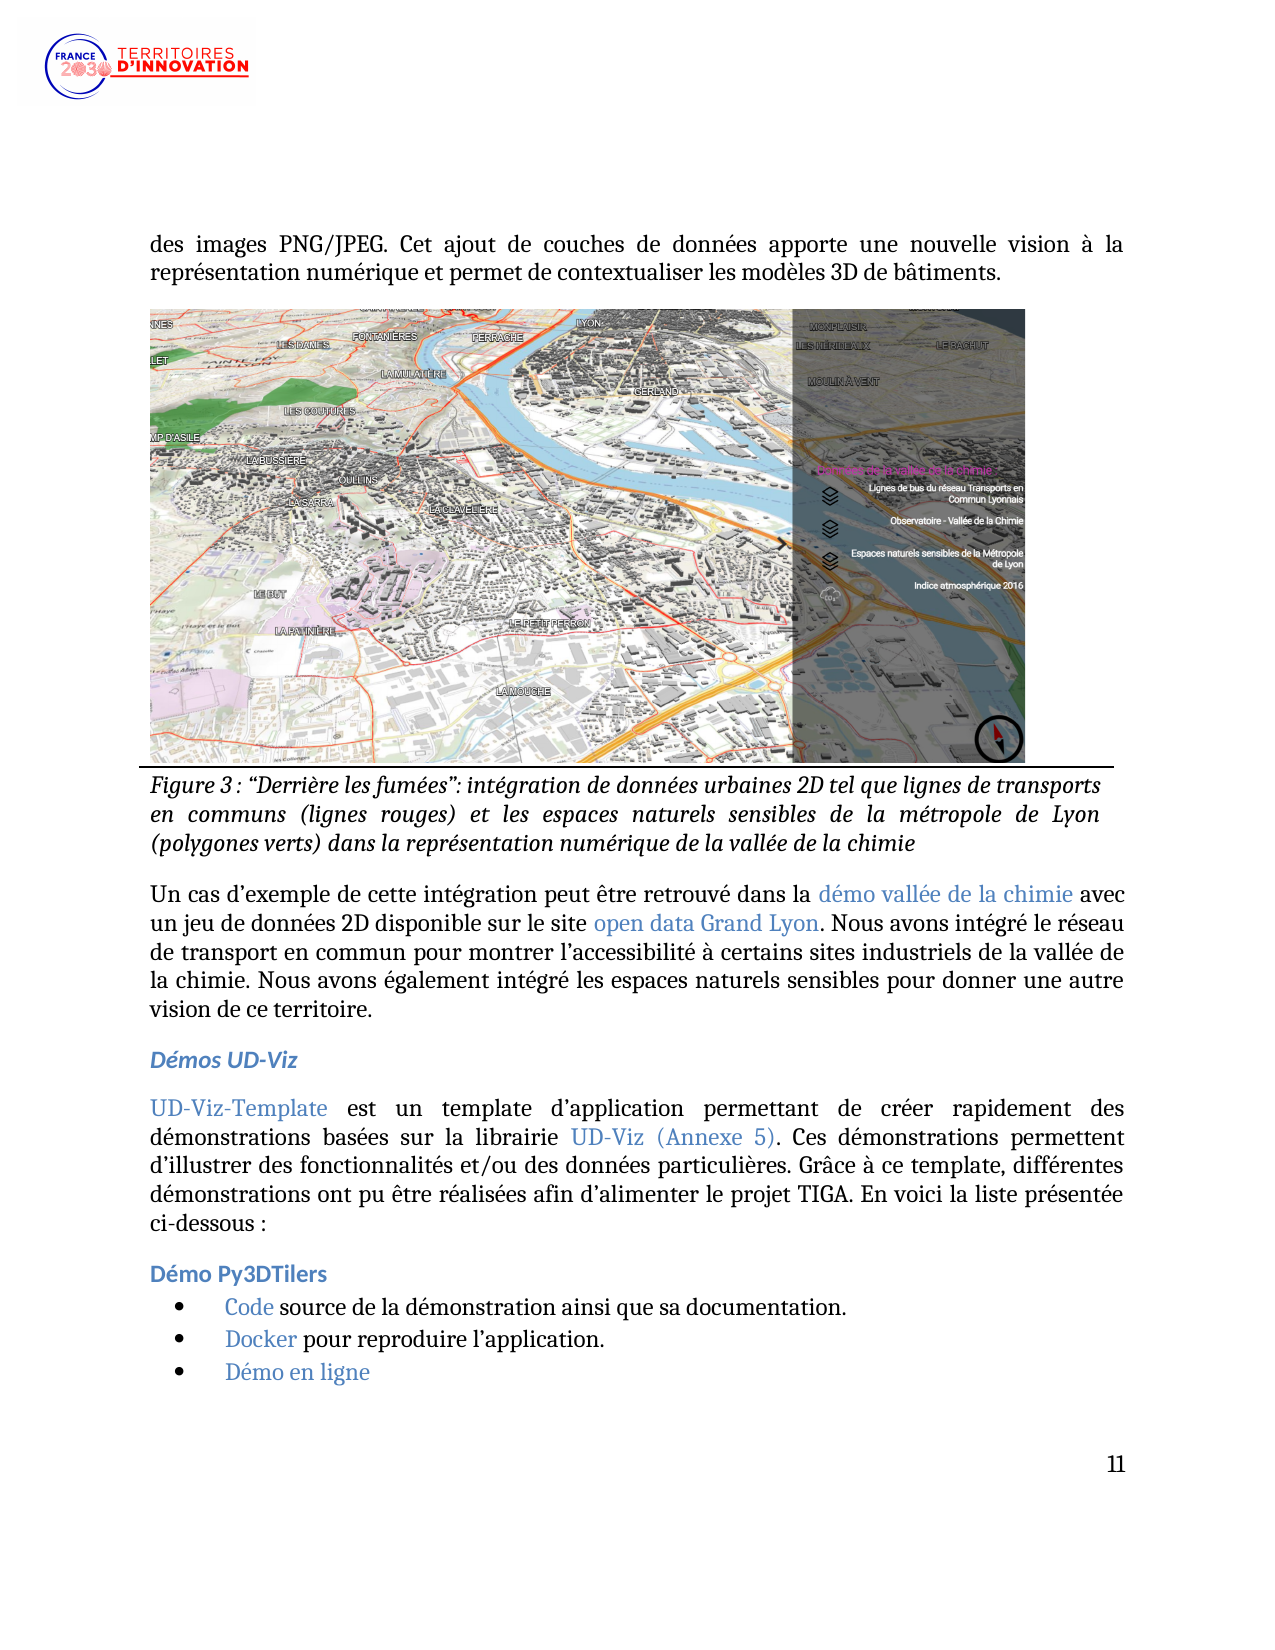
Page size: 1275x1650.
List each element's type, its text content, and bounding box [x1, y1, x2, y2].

picture [150, 309, 1025, 763]
list Démo en ligne [175, 1358, 1125, 1386]
list Code source de la démonstration ainsi que sa documentation. [175, 1293, 1125, 1321]
text Un cas d’exemple de cette intégration peut être retrouvé dans la démo vallée de la chimie avec un jeu de données 2D disponible sur le site open data Grand Lyon. Nous avons intégré le réseau de transport en commun pour montrer l’accessibilité à certains sites industriels de la vallée de la chimie. Nous avons également intégré les espaces naturels sensibles pour donner une autre vision de ce territoire. [150, 880, 1125, 1024]
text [150, 229, 1125, 287]
list Docker pour reproduire l’application. [175, 1325, 1125, 1354]
subtitle Démos UD-Viz [150, 1044, 1125, 1075]
table_cell Figure 3 : “Derrière les fumées”: intégration de données urbaines 2D tel que lignes de transports en communs (lignes rouges) et les espaces naturels sensibles de la métropole de Lyon (polygones verts) dans la représentation numérique de la vallée de la chimie [139, 768, 1114, 861]
picture [16, 17, 257, 106]
table_header [139, 306, 1114, 766]
subtitle Démo Py3DTilers [150, 1258, 1125, 1289]
text UD-Viz-Template est un template d’application permettant de créer rapidement des démonstrations basées sur la librairie UD-Viz (Annexe 5). Ces démonstrations permettent d’illustrer des fonctionnalités et/ou des données particulières. Grâce à ce template, différentes démonstrations ont pu être réalisées afin d’alimenter le projet TIGA. En voici la liste présentée ci-dessous : [150, 1094, 1125, 1238]
